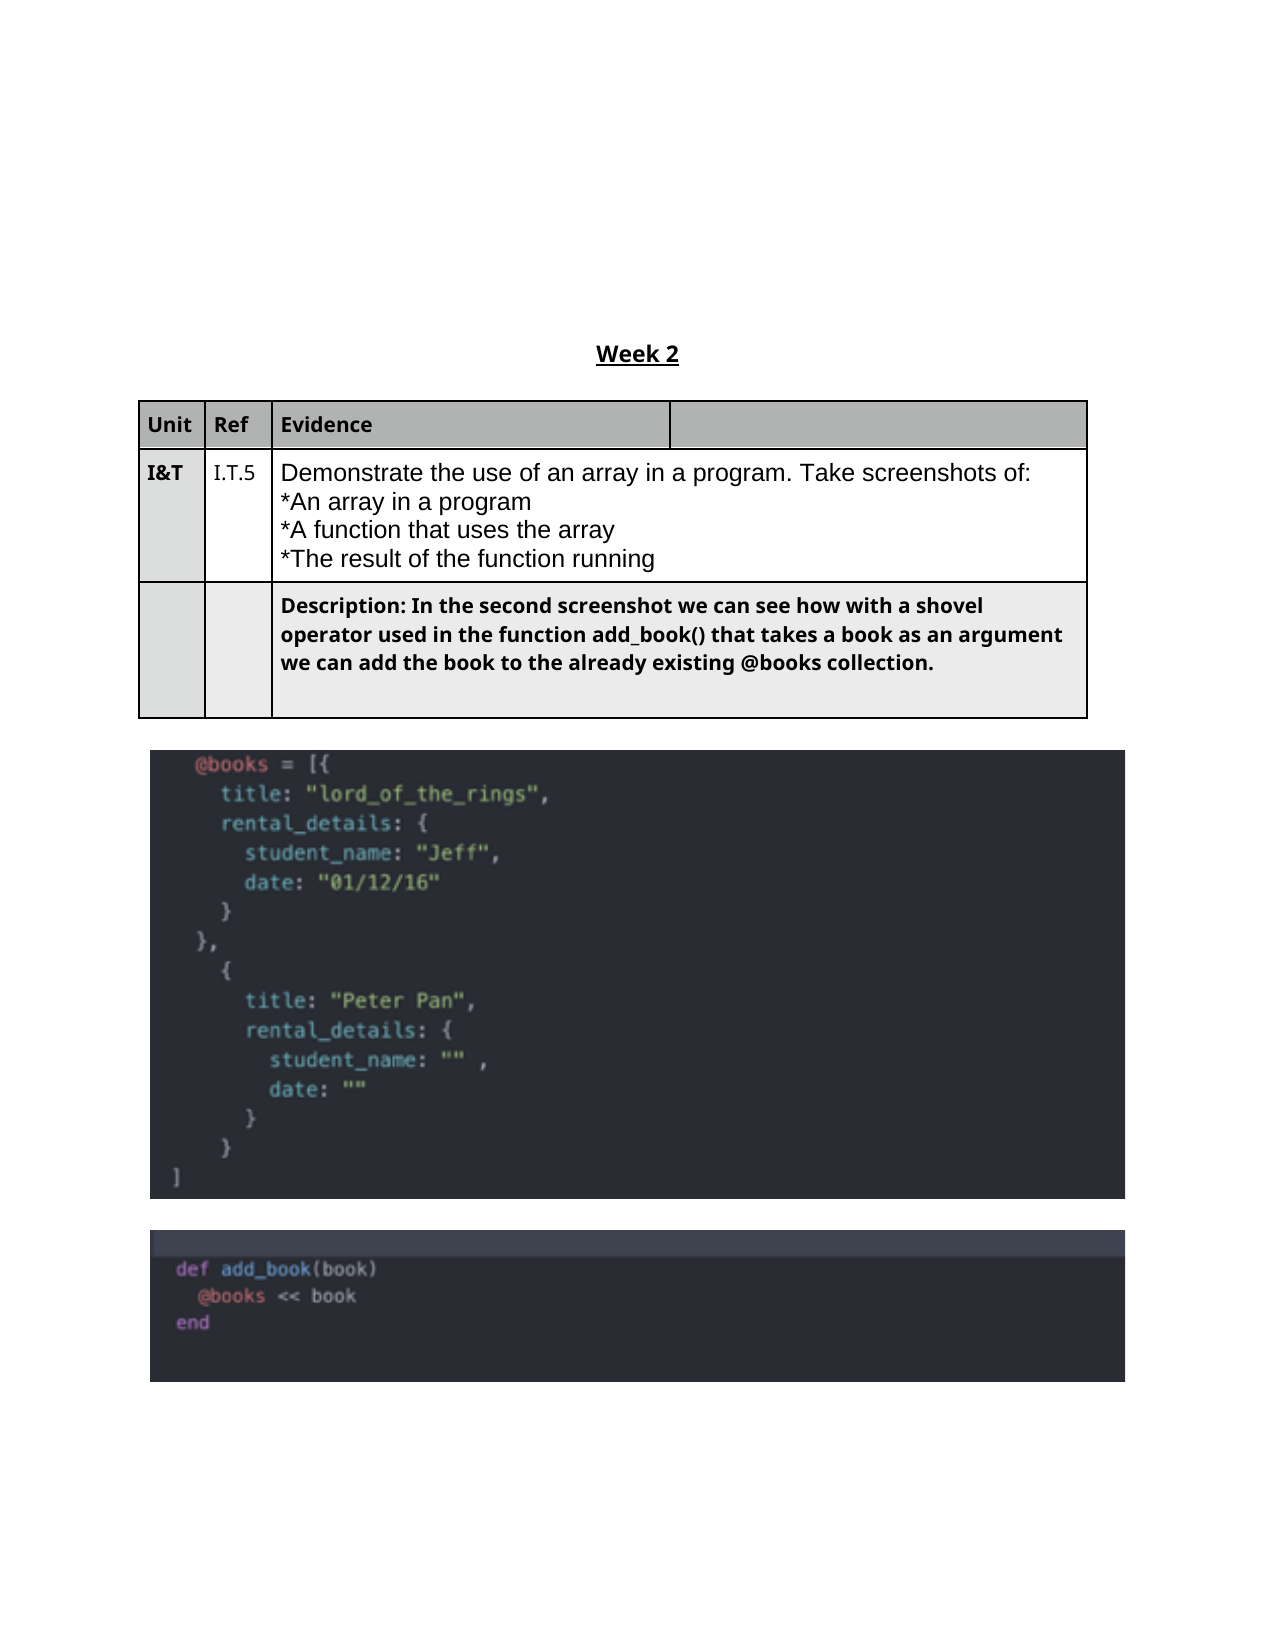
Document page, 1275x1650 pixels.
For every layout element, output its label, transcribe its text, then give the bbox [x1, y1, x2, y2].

table_cell I&T [140, 450, 204, 581]
picture [150, 1230, 1125, 1382]
table_header Evidence [273, 402, 669, 447]
text Week 2 [150, 337, 1125, 369]
table_header [671, 402, 1086, 447]
table_cell [140, 583, 204, 717]
table_cell I.T.5 [206, 450, 271, 581]
table_header Unit [140, 402, 204, 447]
table_cell [206, 583, 271, 717]
table_cell Demonstrate the use of an array in a program. Take screenshots of: *An array in a program *A function that uses the array *The result of the function running [273, 450, 1086, 581]
table_header Ref [206, 402, 271, 447]
picture [150, 750, 1125, 1199]
table_cell Description: In the second screenshot we can see how with a shovel operator used in the function add_book() that takes a book as an argument we can add the book to the already existing @books collection. [273, 583, 1086, 717]
